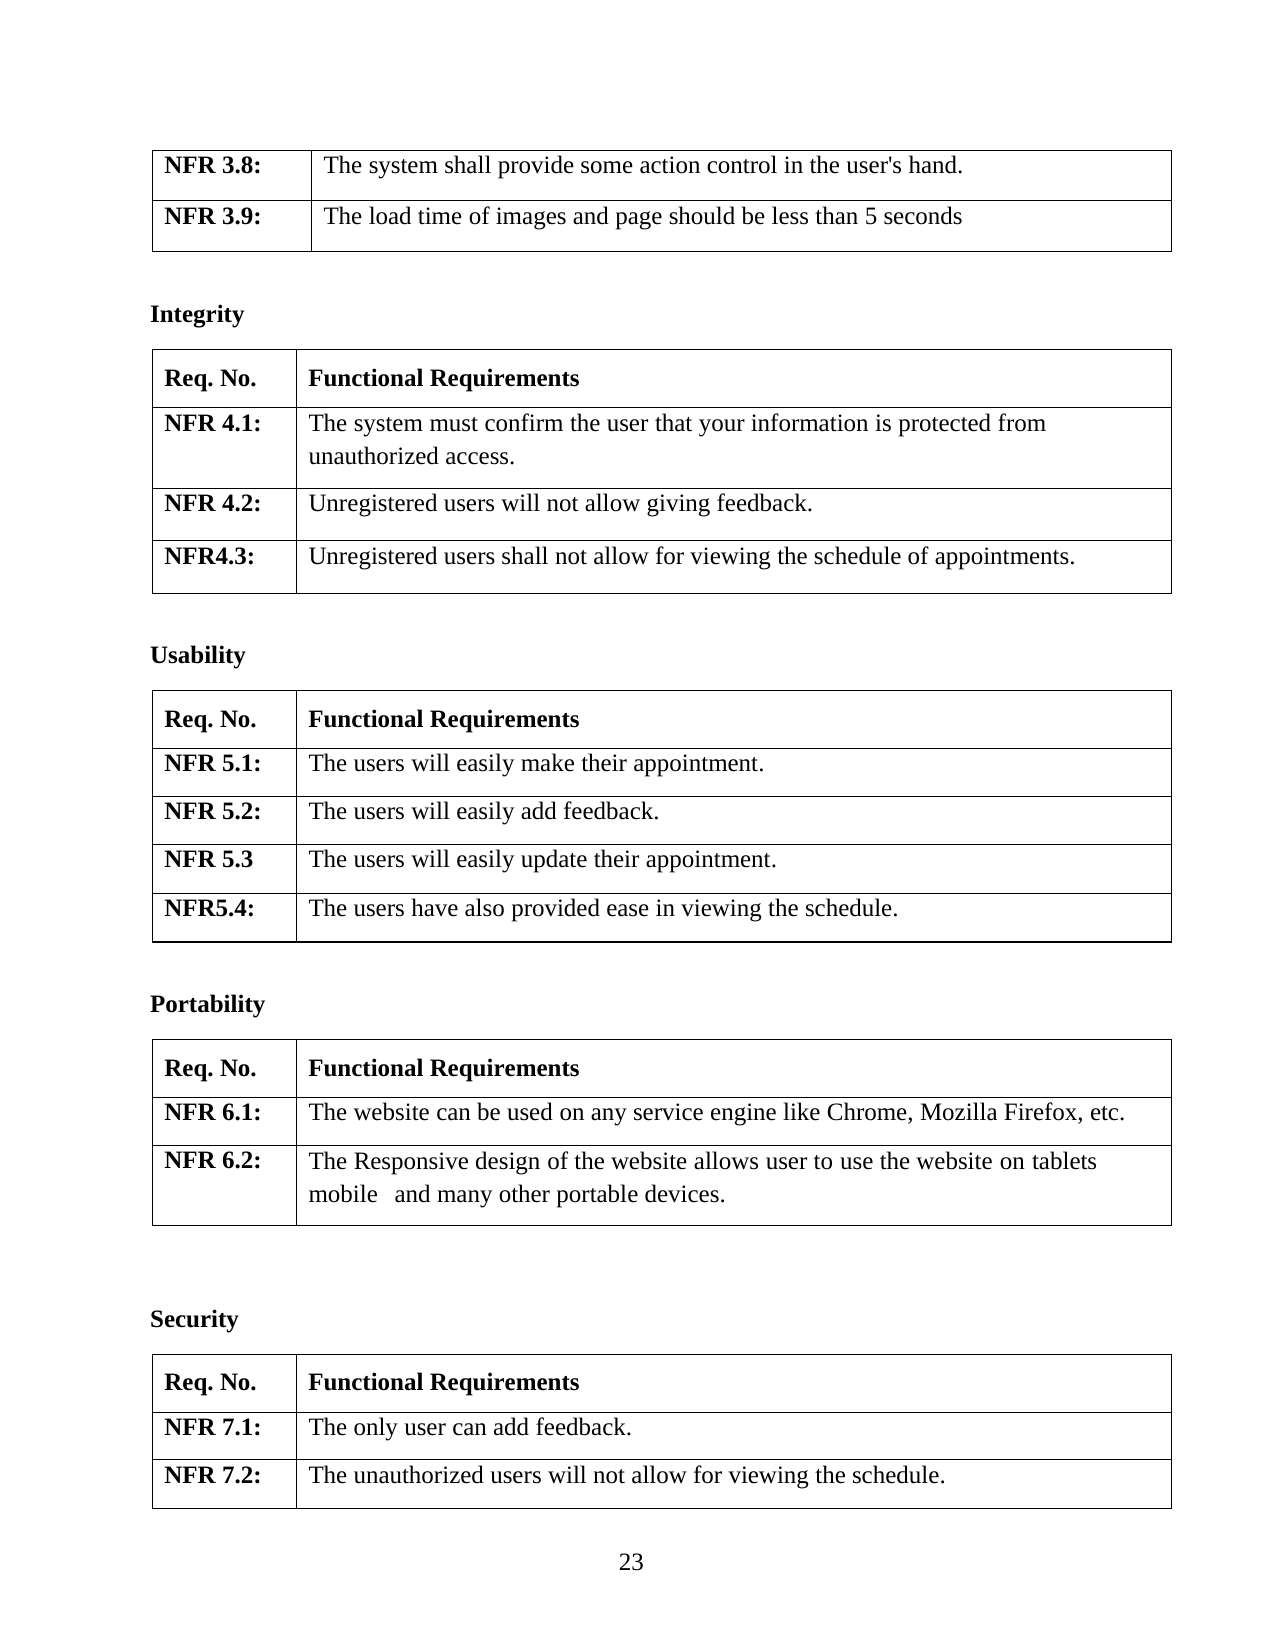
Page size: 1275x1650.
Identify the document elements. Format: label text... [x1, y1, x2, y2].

table_cell The users will easily make their appointment. [297, 749, 1171, 796]
table_cell NFR5.4: [153, 894, 296, 941]
table_header Req. No. [153, 1355, 296, 1412]
table_cell NFR 7.2: [153, 1460, 296, 1508]
table_header The system shall provide some action control in the user's hand. [312, 151, 1171, 200]
table_header Functional Requirements [297, 1040, 1171, 1097]
table_cell The website can be used on any service engine like Chrome, Mozilla Firefox, etc. [297, 1098, 1171, 1145]
table_cell Unregistered users will not allow giving feedback. [297, 489, 1171, 540]
table_cell NFR 5.1: [153, 749, 296, 796]
table_cell The Responsive design of the website allows user to use the website on tablets mobile and many other portable devices. [297, 1146, 1171, 1225]
table_cell The system must confirm the user that your information is protected from unauthorized access. [297, 408, 1171, 488]
text Portability [150, 989, 1275, 1018]
subtitle Usability [150, 640, 1275, 669]
text Integrity [150, 299, 1275, 328]
table_cell The users will easily add feedback. [297, 797, 1171, 844]
table_cell NFR 5.2: [153, 797, 296, 844]
table_cell NFR 7.1: [153, 1413, 296, 1459]
table_cell NFR 3.9: [153, 201, 311, 251]
table_cell NFR 6.1: [153, 1098, 296, 1145]
table_cell Unregistered users shall not allow for viewing the schedule of appointments. [297, 541, 1171, 592]
table_cell NFR4.3: [153, 541, 296, 592]
table_header Functional Requirements [297, 350, 1171, 407]
table_cell The users will easily update their appointment. [297, 845, 1171, 893]
table_cell NFR 4.1: [153, 408, 296, 488]
table_cell NFR 4.2: [153, 489, 296, 540]
table_cell The users have also provided ease in viewing the schedule. [297, 894, 1171, 941]
table_header Req. No. [153, 350, 296, 407]
table_header Functional Requirements [297, 1355, 1171, 1412]
text Security [150, 1304, 1275, 1333]
table_cell NFR 5.3 [153, 845, 296, 893]
table_header Req. No. [153, 691, 296, 748]
table_cell The only user can add feedback. [297, 1413, 1171, 1459]
table_cell The load time of images and page should be less than 5 seconds [312, 201, 1171, 251]
table_header Req. No. [153, 1040, 296, 1097]
table_cell NFR 6.2: [153, 1146, 296, 1225]
table_header Functional Requirements [297, 691, 1171, 748]
table_header NFR 3.8: [153, 151, 311, 200]
table_cell The unauthorized users will not allow for viewing the schedule. [297, 1460, 1171, 1508]
